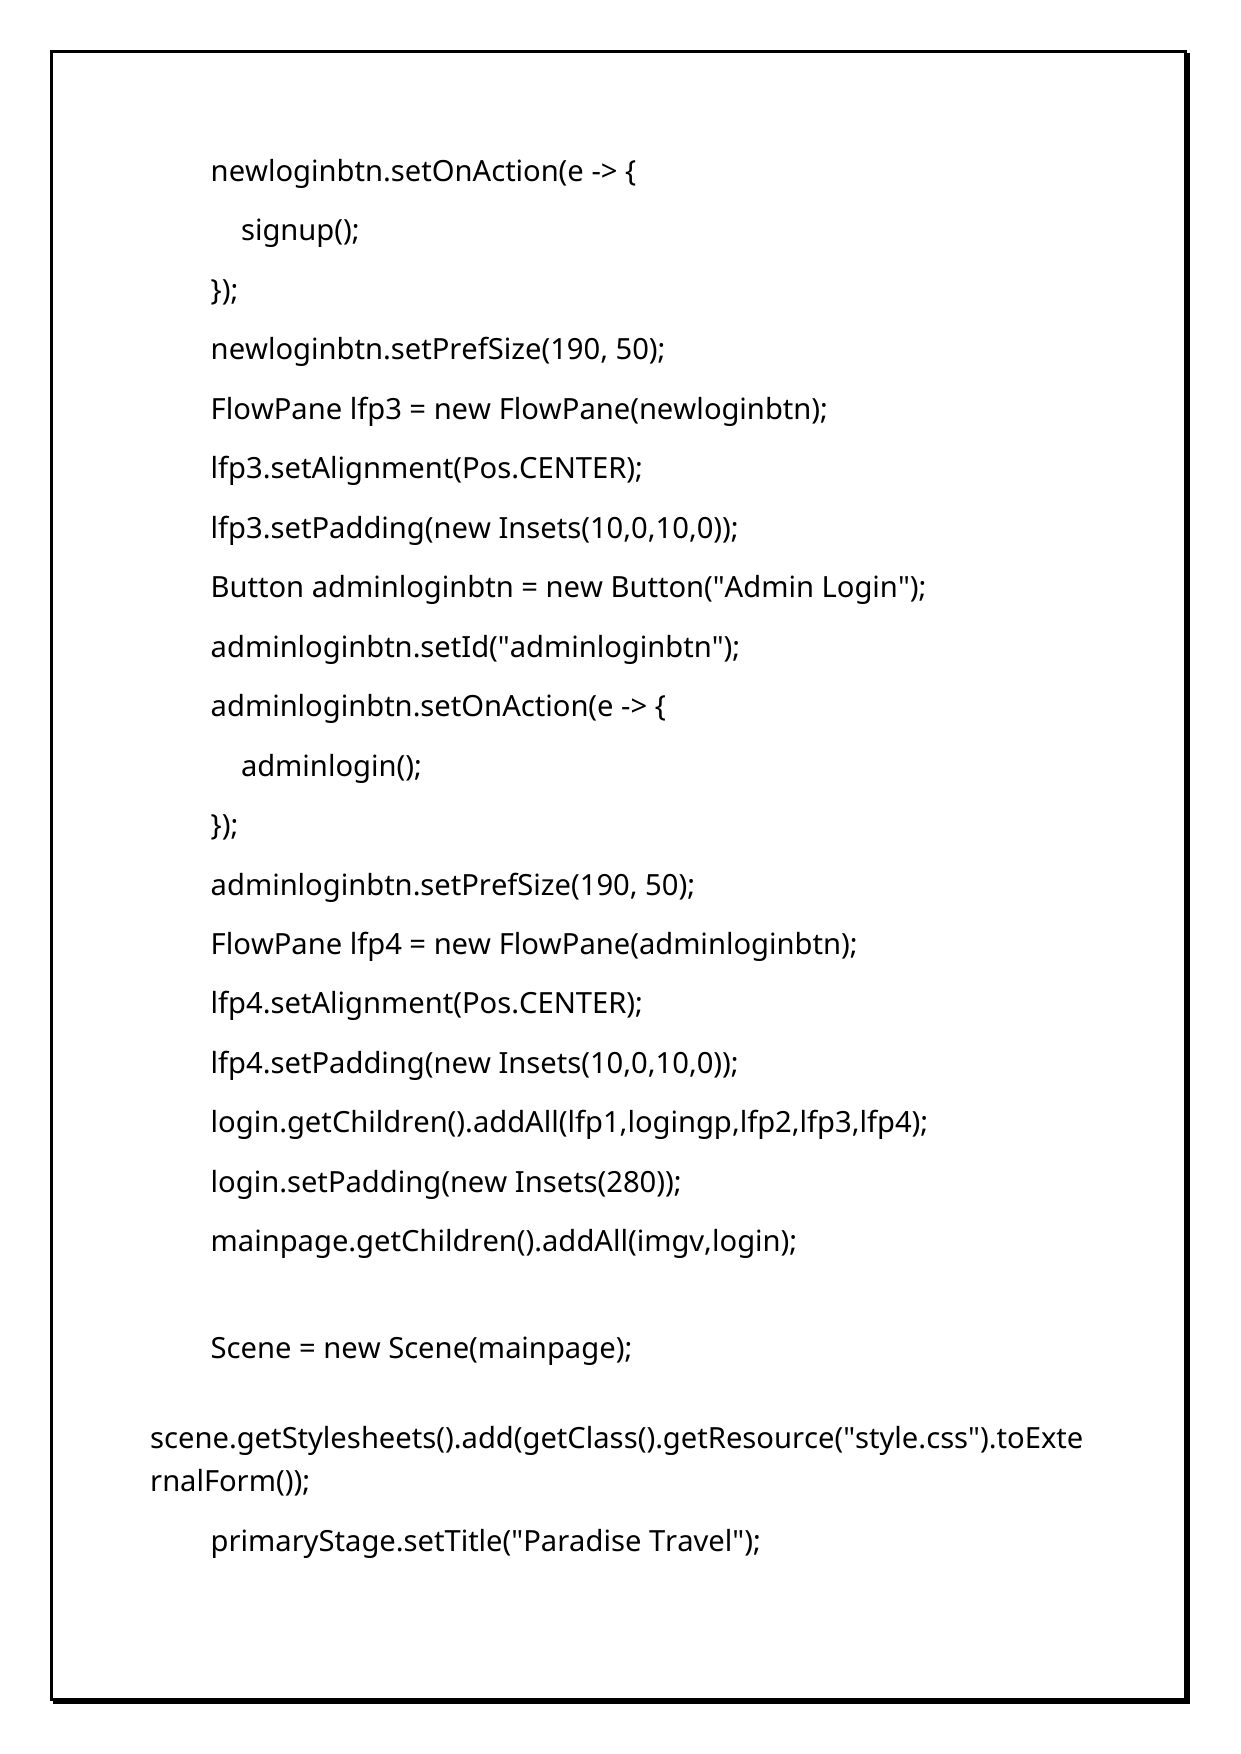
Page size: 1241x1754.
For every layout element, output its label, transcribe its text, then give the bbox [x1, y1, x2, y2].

text }); [150, 804, 1087, 844]
text adminloginbtn.setId("adminloginbtn"); [150, 626, 1087, 666]
text Button adminloginbtn = new Button("Admin Login"); [150, 566, 1087, 606]
text lfp3.setPadding(new Insets(10,0,10,0)); [150, 507, 1087, 547]
text Scene = new Scene(mainpage); [150, 1327, 1087, 1367]
text lfp4.setAlignment(Pos.CENTER); [150, 983, 1087, 1022]
text primaryStage.setTitle("Paradise Travel"); [150, 1520, 1087, 1559]
text lfp3.setAlignment(Pos.CENTER); [150, 447, 1087, 487]
text newloginbtn.setOnAction(e -> { [150, 150, 1087, 190]
text }); [150, 269, 1087, 309]
text lfp4.setPadding(new Insets(10,0,10,0)); [150, 1042, 1087, 1082]
text signup(); [150, 209, 1087, 249]
text adminlogin(); [150, 745, 1087, 784]
text adminloginbtn.setPrefSize(190, 50); [150, 864, 1087, 903]
text newloginbtn.setPrefSize(190, 50); [150, 328, 1087, 368]
text FlowPane lfp3 = new FlowPane(newloginbtn); [150, 388, 1087, 428]
text mainpage.getChildren().addAll(imgv,login); [150, 1221, 1087, 1260]
text scene.getStylesheets().add(getClass().getResource("style.css").toExternalForm()); [150, 1386, 1087, 1500]
text login.setPadding(new Insets(280)); [150, 1161, 1087, 1201]
text adminloginbtn.setOnAction(e -> { [150, 685, 1087, 725]
text login.getChildren().addAll(lfp1,logingp,lfp2,lfp3,lfp4); [150, 1102, 1087, 1141]
text FlowPane lfp4 = new FlowPane(adminloginbtn); [150, 923, 1087, 963]
